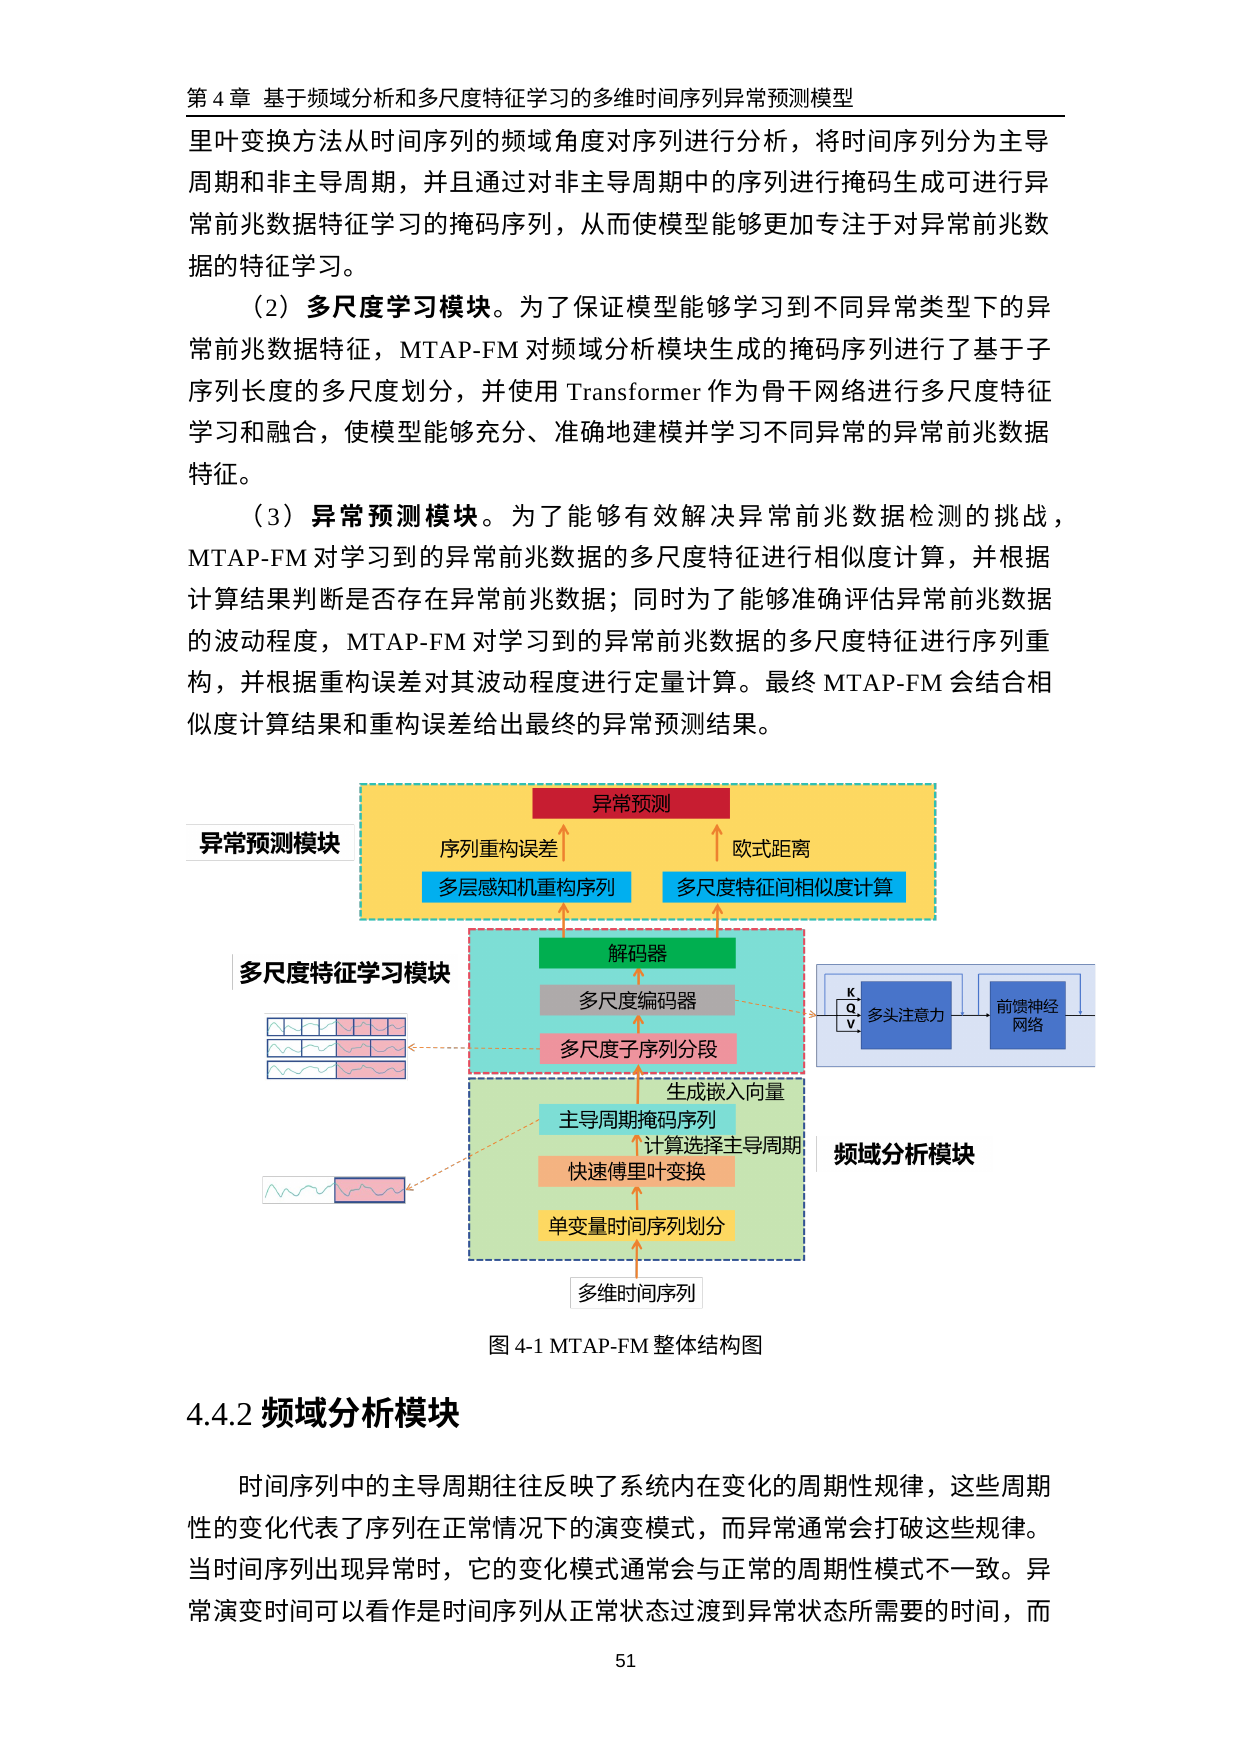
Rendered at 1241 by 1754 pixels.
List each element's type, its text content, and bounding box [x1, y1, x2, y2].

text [188, 1462, 1053, 1629]
text （3）异常预测模块。为了能够有效解决异常前兆数据检测的挑战，MTAP-FM对学习到的异常前兆数据的多尺度特征进行相似度计算，并根据计算结果判断是否存在异常前兆数据；同时为了能够准确评估异常前兆数据的波动程度，MTAP-FM对学习到的异常前兆数据的多尺度特征进行序列重构，并根据重构误差对其波动程度进行定量计算。最终MTAP-FM会结合相似度计算结果和重构误差给出最终的异常预测结果。 [188, 492, 1053, 742]
subtitle 频域分析模块 [186, 1387, 1065, 1435]
text （2）多尺度学习模块。为了保证模型能够学习到不同异常类型下的异常前兆数据特征，MTAP-FM对频域分析模块生成的掩码序列进行了基于子序列长度的多尺度划分，并使用Transformer作为骨干网络进行多尺度特征学习和融合，使模型能够充分、准确地建模并学习不同异常的异常前兆数据特征。 [188, 283, 1053, 492]
picture [186, 783, 1096, 1316]
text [188, 117, 1053, 283]
text 图4-1 MTAP-FM整体结构图 [186, 1328, 1065, 1359]
